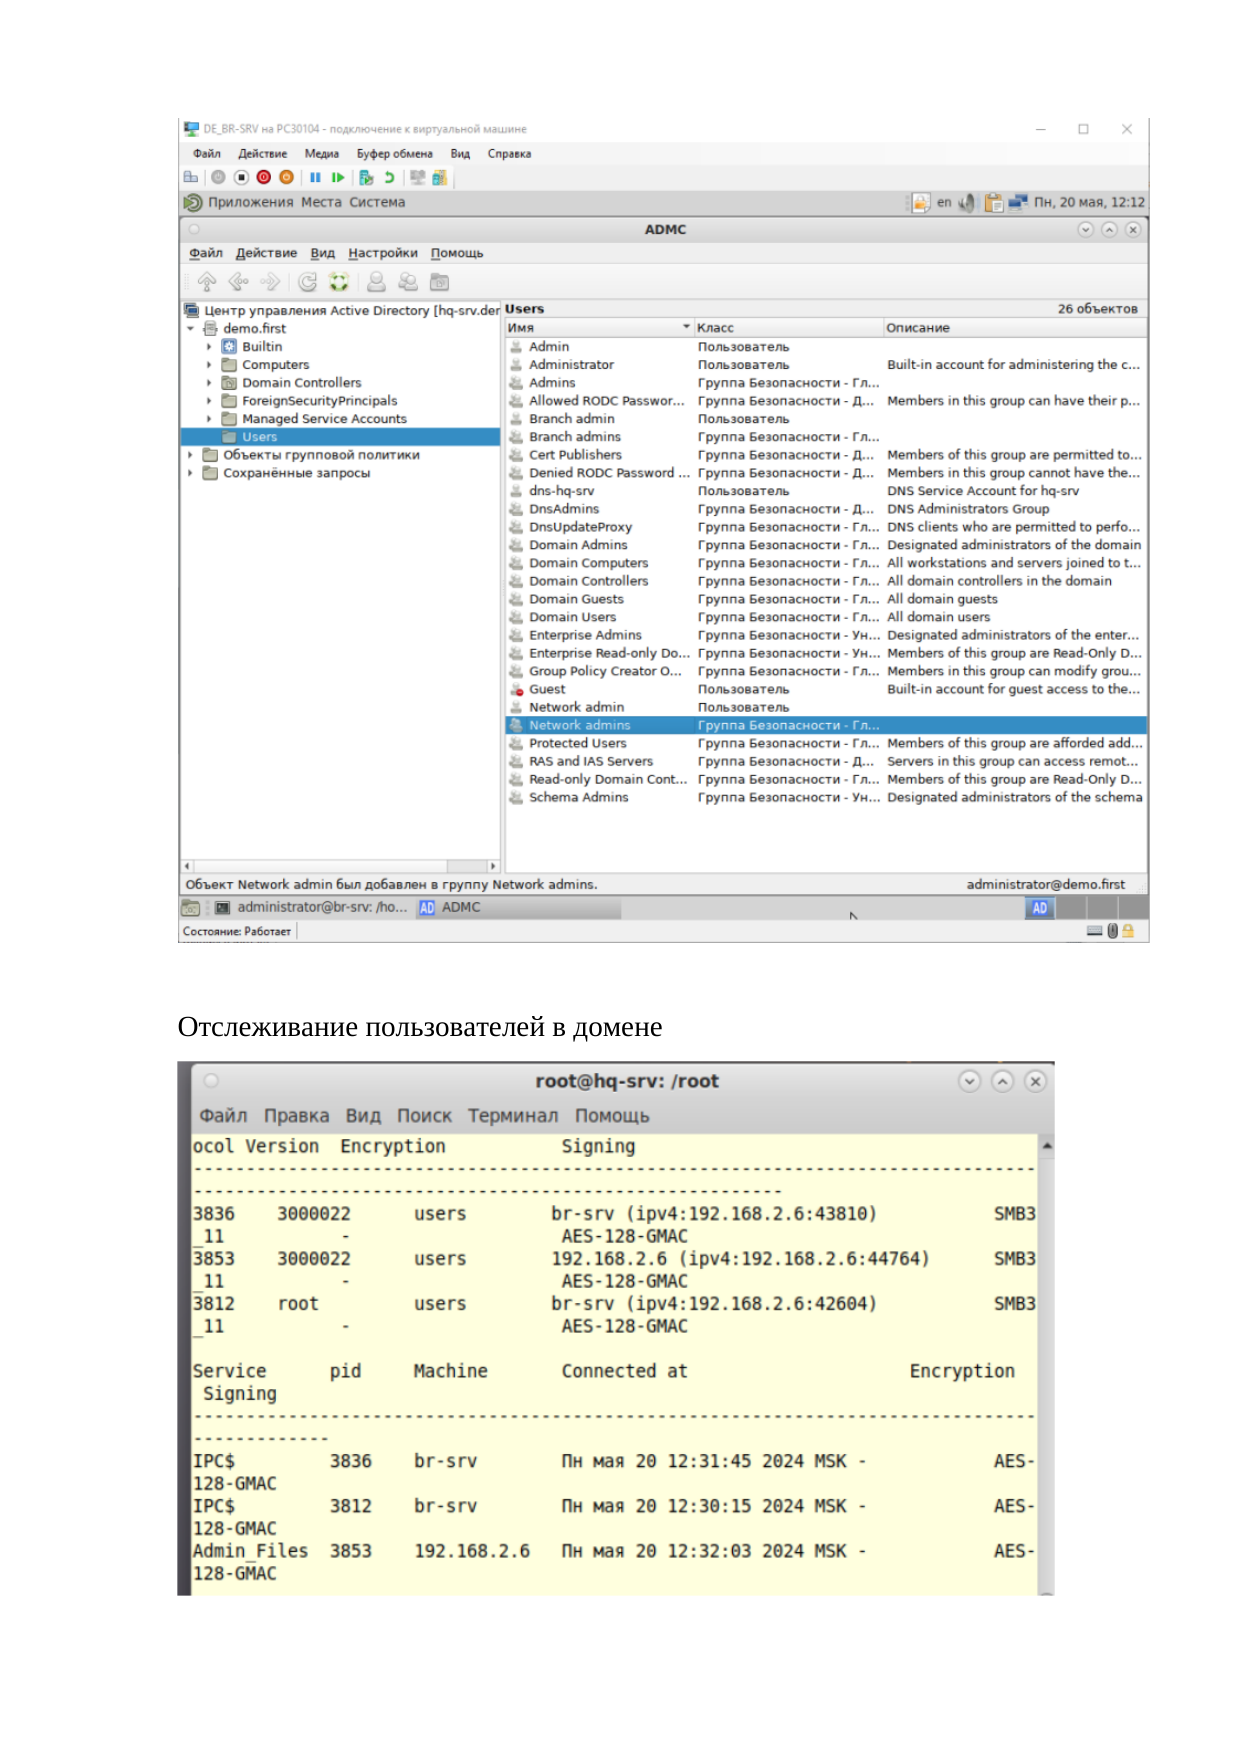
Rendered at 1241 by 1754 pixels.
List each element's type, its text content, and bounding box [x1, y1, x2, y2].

picture [177, 118, 1152, 943]
picture [177, 1059, 1056, 1604]
text Отслеживание пользователей в домене [177, 1009, 1152, 1043]
